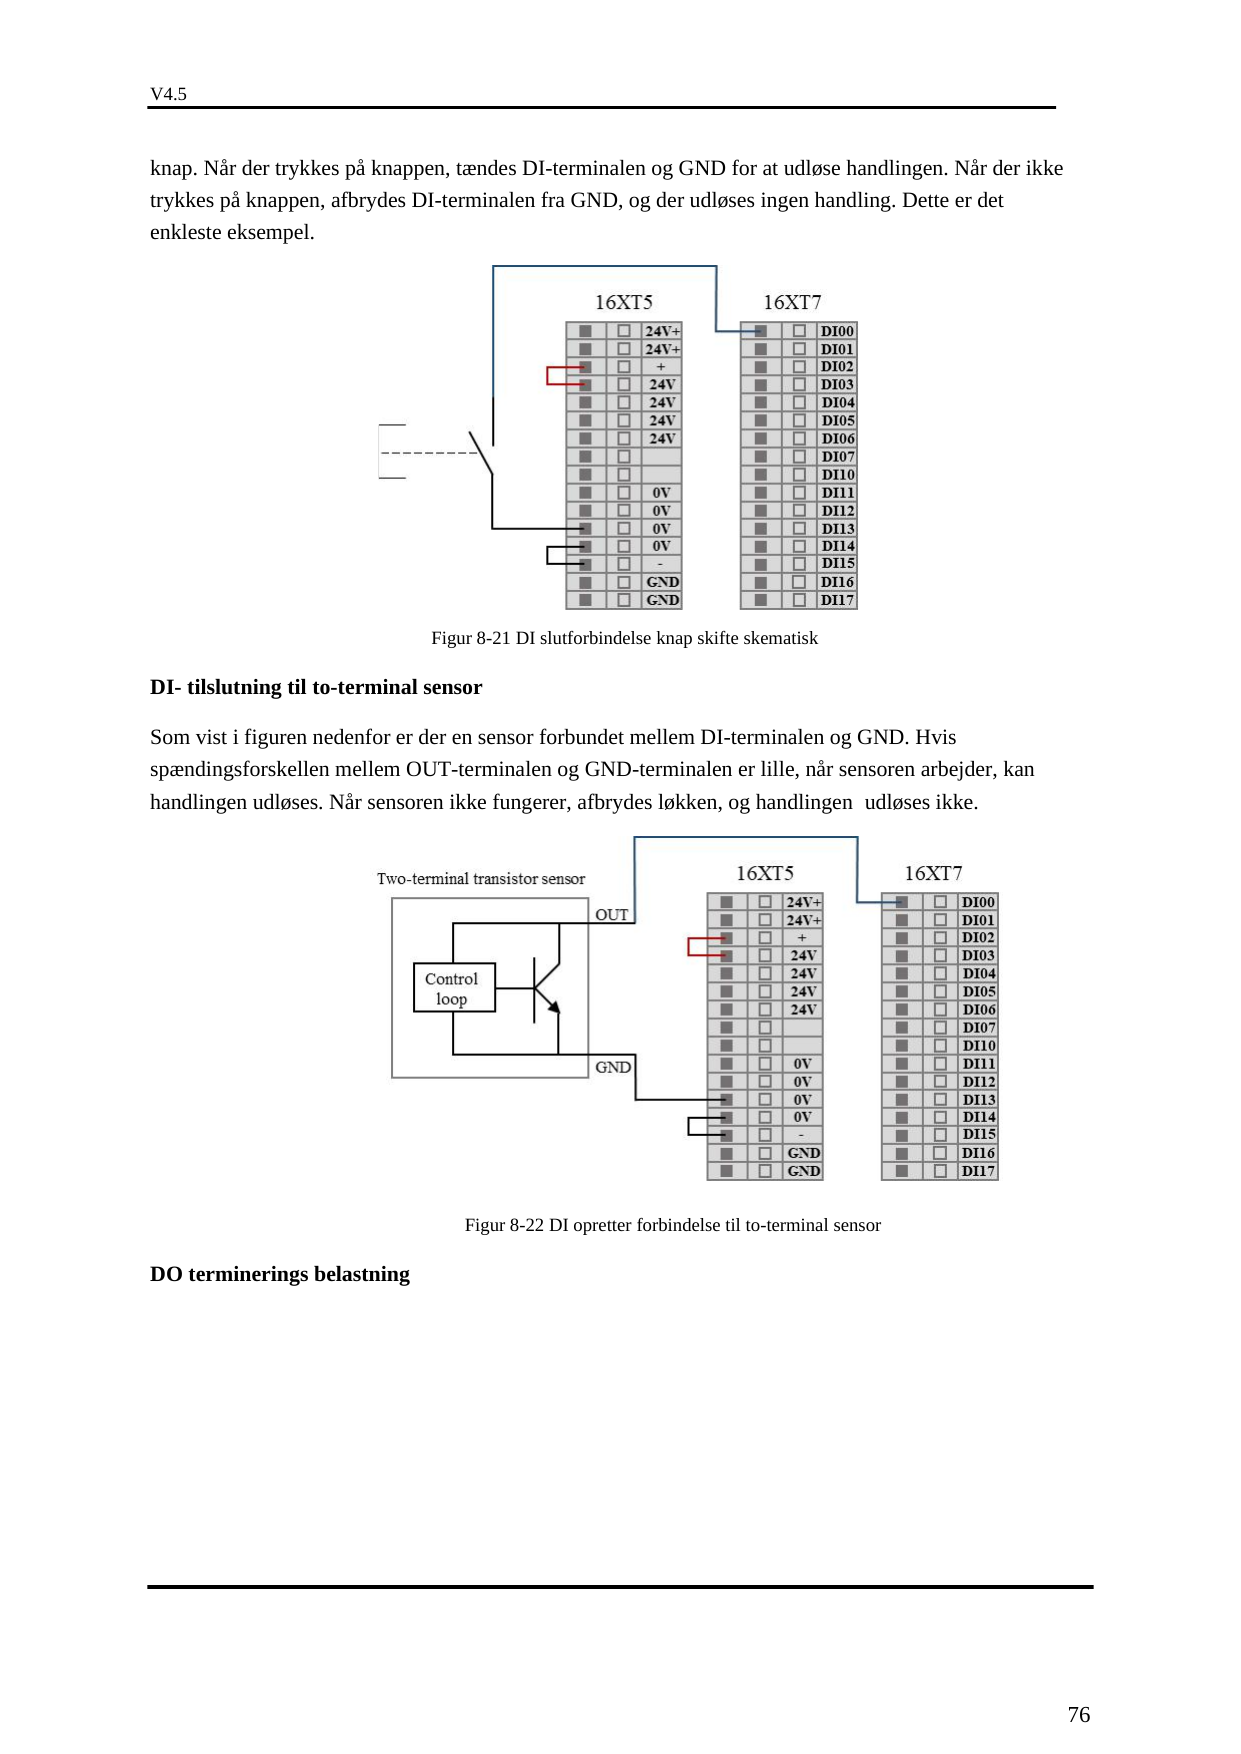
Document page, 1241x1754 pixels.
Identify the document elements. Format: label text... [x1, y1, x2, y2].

text DO terminerings belastning [150, 1261, 1090, 1286]
text Figur 8-21 DI slutforbindelse knap skifte skematisk [431, 627, 1090, 648]
text DI- tilslutning til to-terminal sensor [150, 674, 1090, 699]
text knap. Når der trykkes på knappen, tændes DI-terminalen og GND for at udløse handlingen. Når der ikke trykkes på knappen, afbrydes DI-terminalen fra GND, og der udløses ingen handling. Dette er det enkleste eksempel. [150, 155, 1081, 244]
picture [378, 265, 862, 618]
text Som vist i figuren nedenfor er der en sensor forbundet mellem DI-terminalen og GND. Hvis spændingsforskellen mellem OUT-terminalen og GND-terminalen er lille, når sensoren arbejder, kan handlingen udløses. Når sensoren ikke fungerer, afbrydes løkken, og handlingen udløses ikke. [150, 724, 1087, 814]
picture [362, 836, 1009, 1189]
text V4.5 [150, 83, 1090, 104]
picture [147, 1585, 1094, 1589]
text Figur 8-22 DI opretter forbindelse til to-terminal sensor [464, 1214, 1090, 1235]
